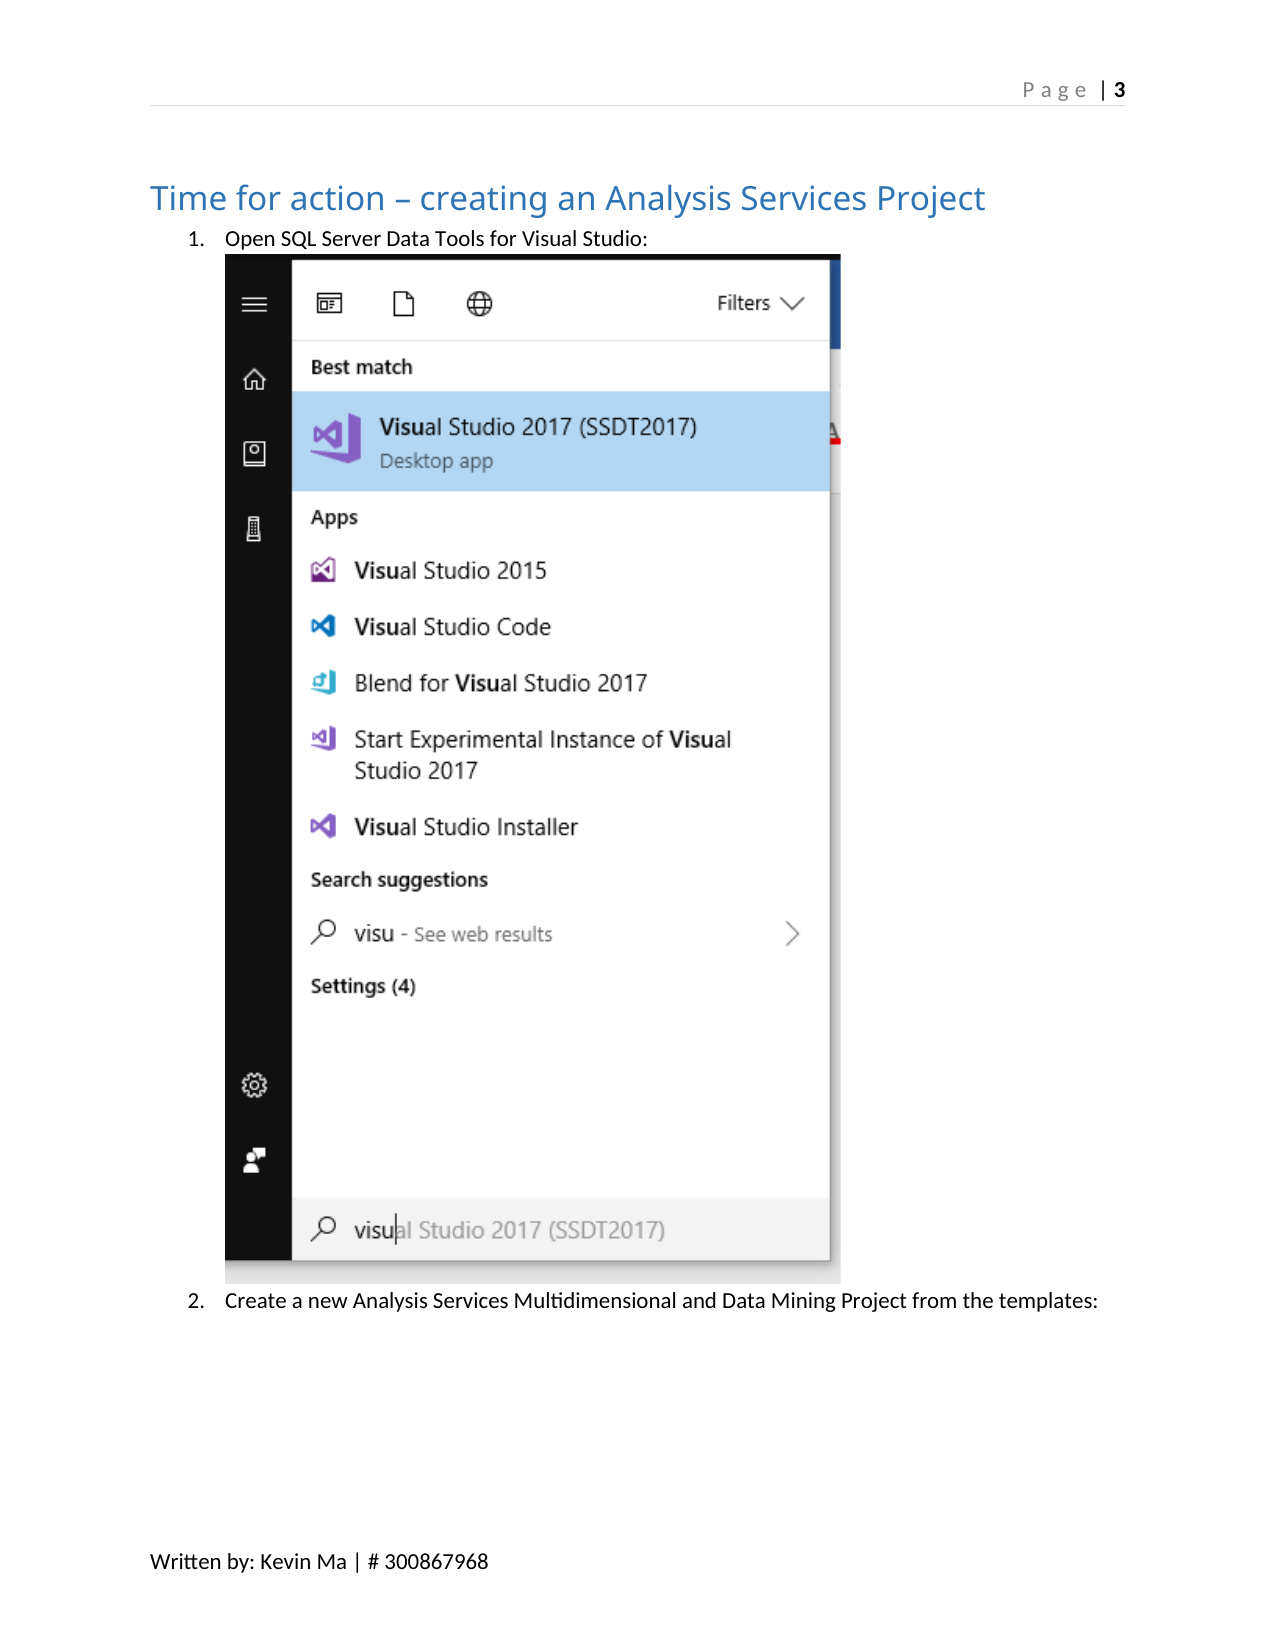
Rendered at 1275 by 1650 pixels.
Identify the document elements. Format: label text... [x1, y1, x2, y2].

list Create a new Analysis Services Multidimensional and Data Mining Project from the templates: [187, 1286, 1125, 1314]
subtitle Time for action – creating an Analysis Services Project [150, 175, 1125, 220]
list Open SQL Server Data Tools for Visual Studio: [187, 224, 1125, 252]
picture [225, 254, 841, 1284]
